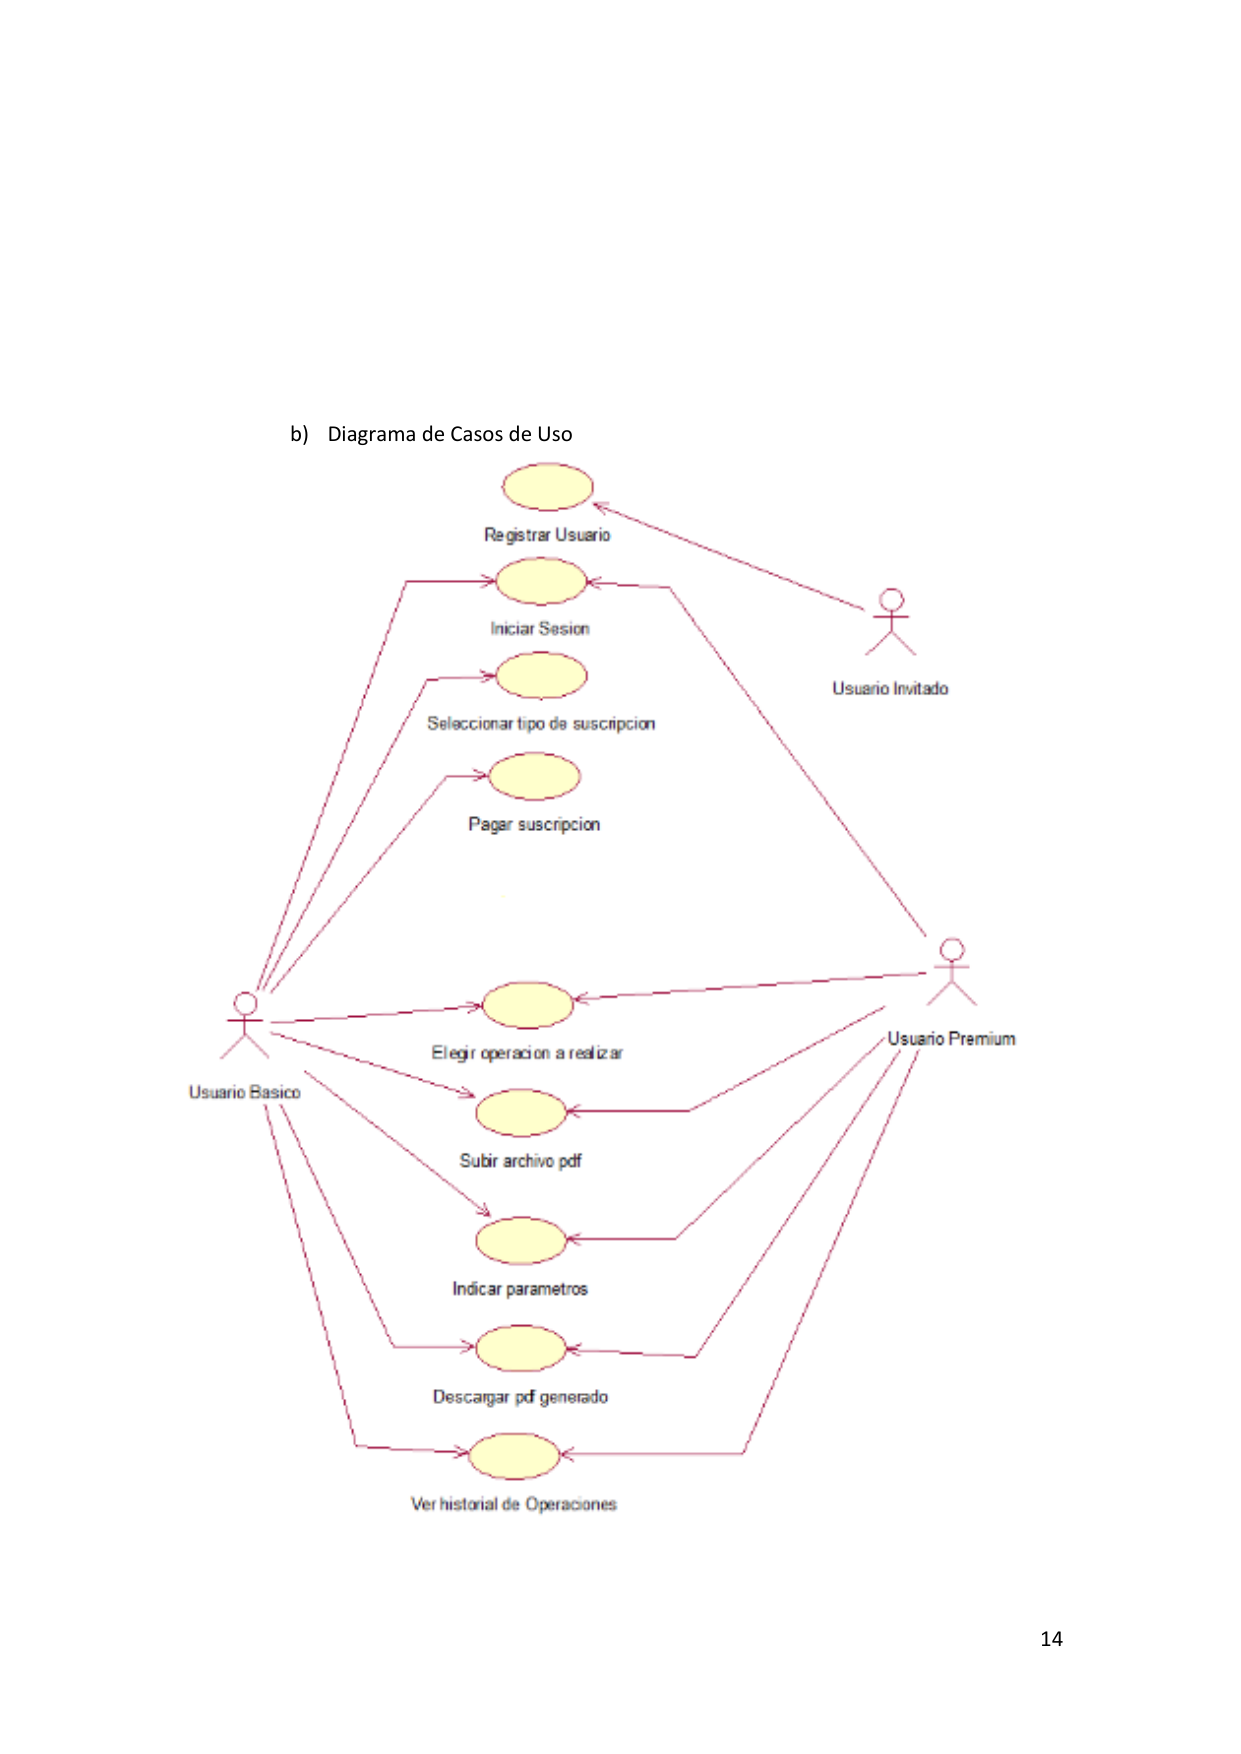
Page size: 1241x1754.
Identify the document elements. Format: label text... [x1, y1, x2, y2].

picture [177, 449, 1027, 1524]
list Diagrama de Casos de Uso [290, 419, 1063, 447]
